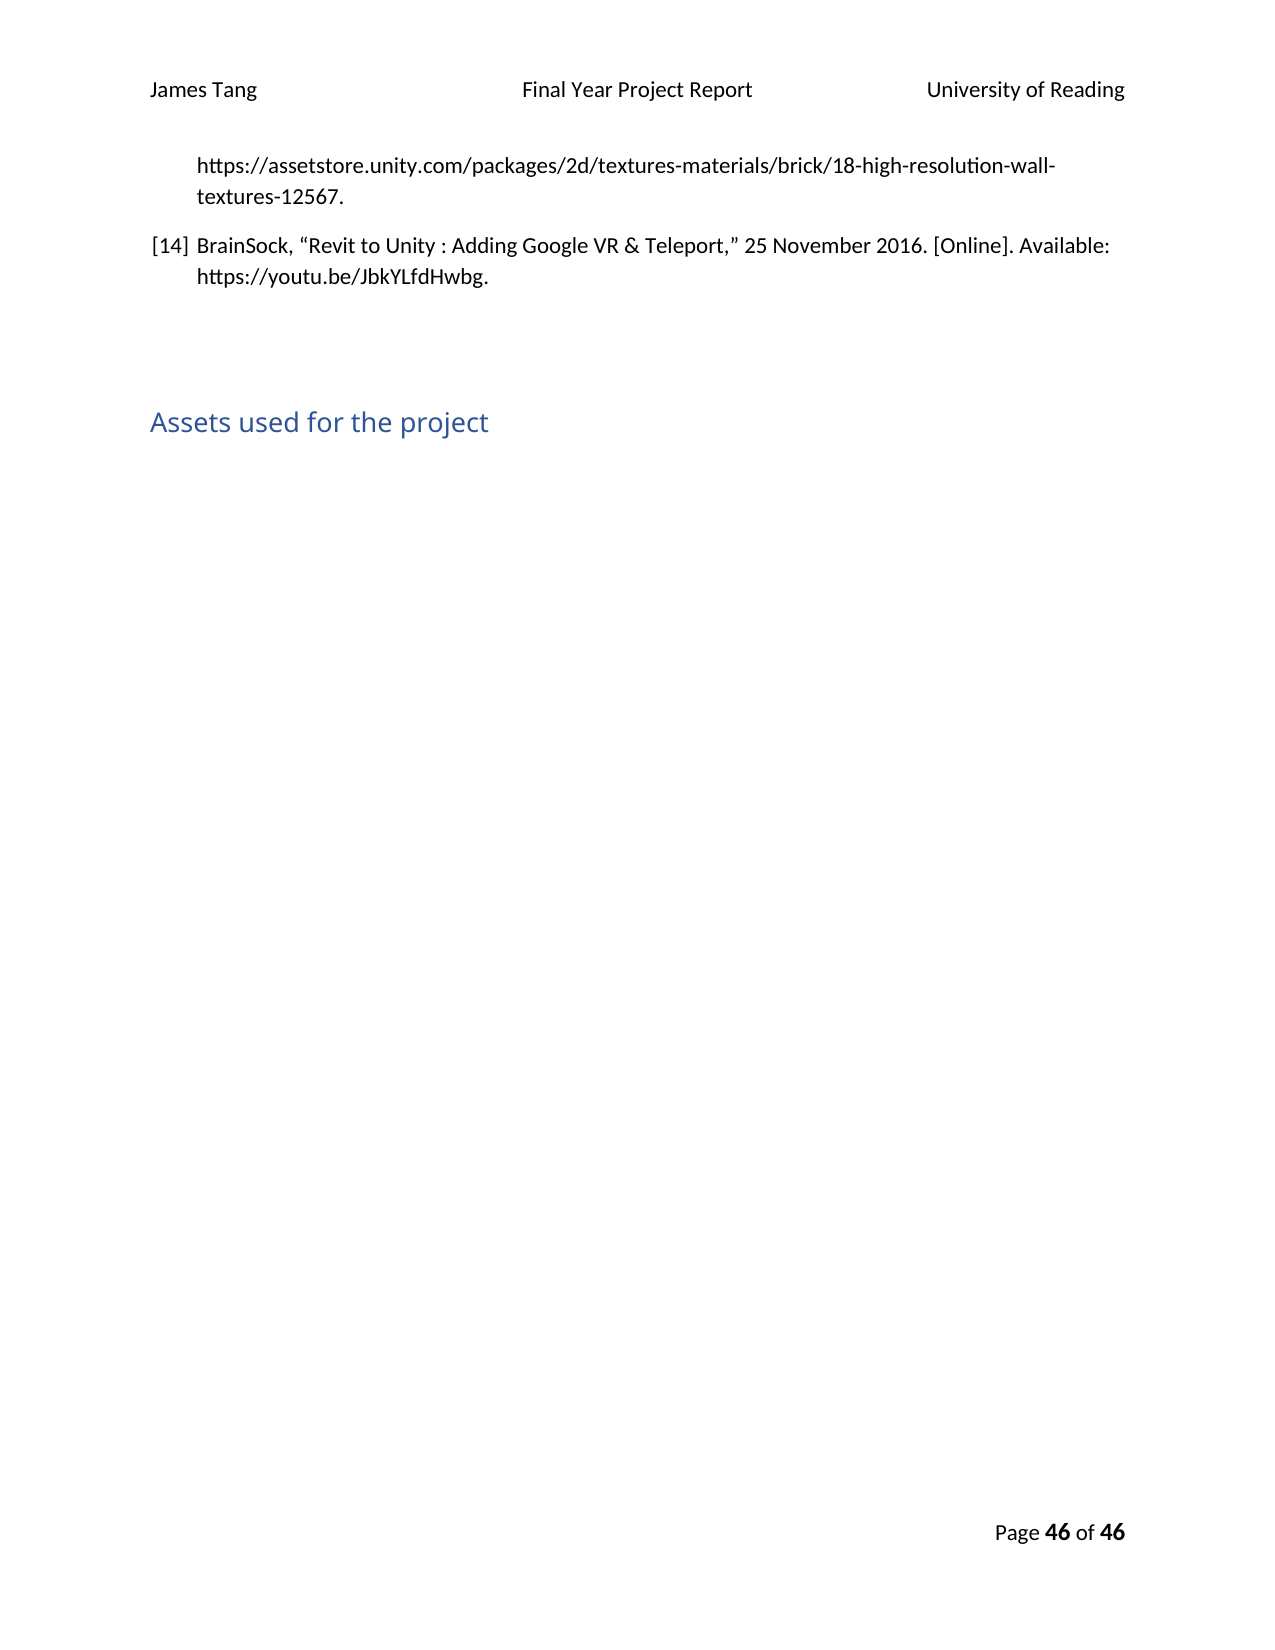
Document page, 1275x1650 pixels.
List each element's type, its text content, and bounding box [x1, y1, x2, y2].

subtitle Assets used for the project [150, 404, 1125, 441]
